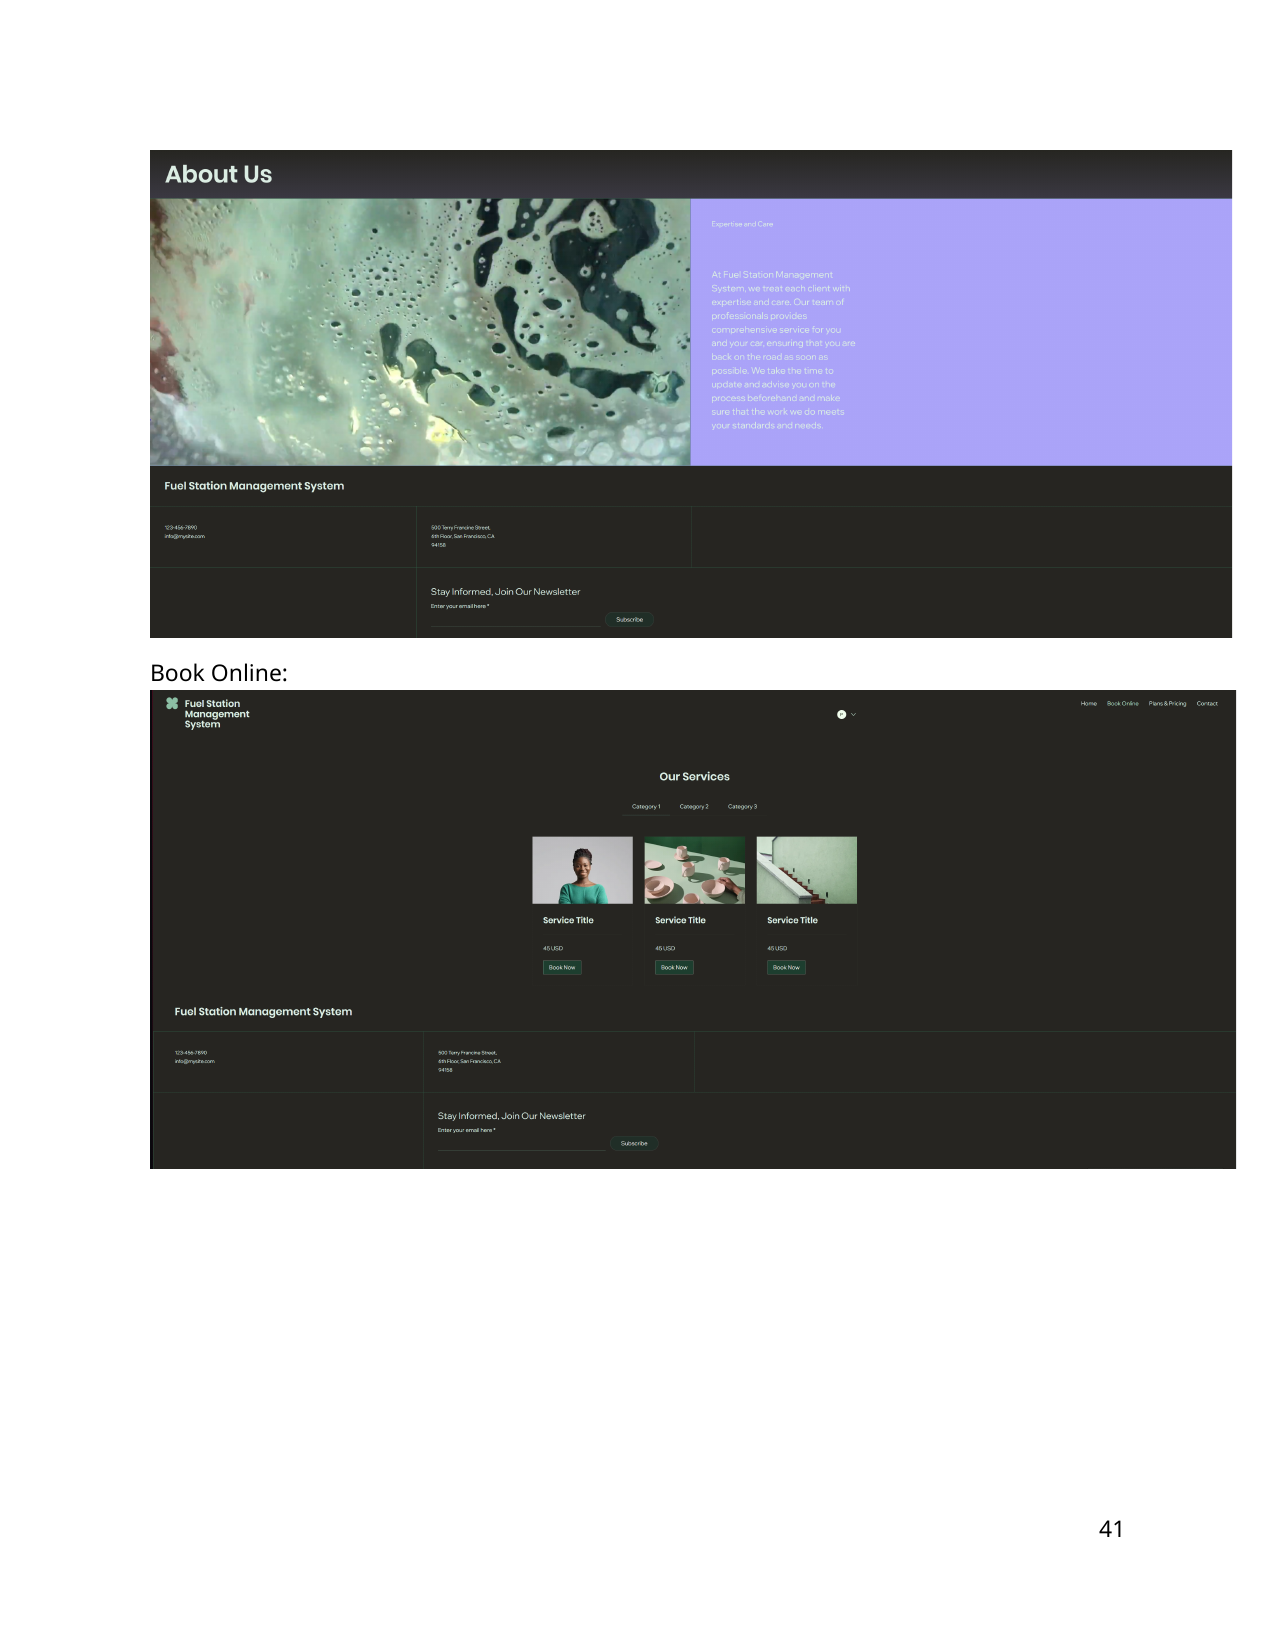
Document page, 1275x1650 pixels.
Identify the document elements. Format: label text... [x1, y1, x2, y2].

text Book Online: [150, 656, 1125, 690]
picture [150, 150, 1233, 638]
picture [150, 690, 1237, 1169]
